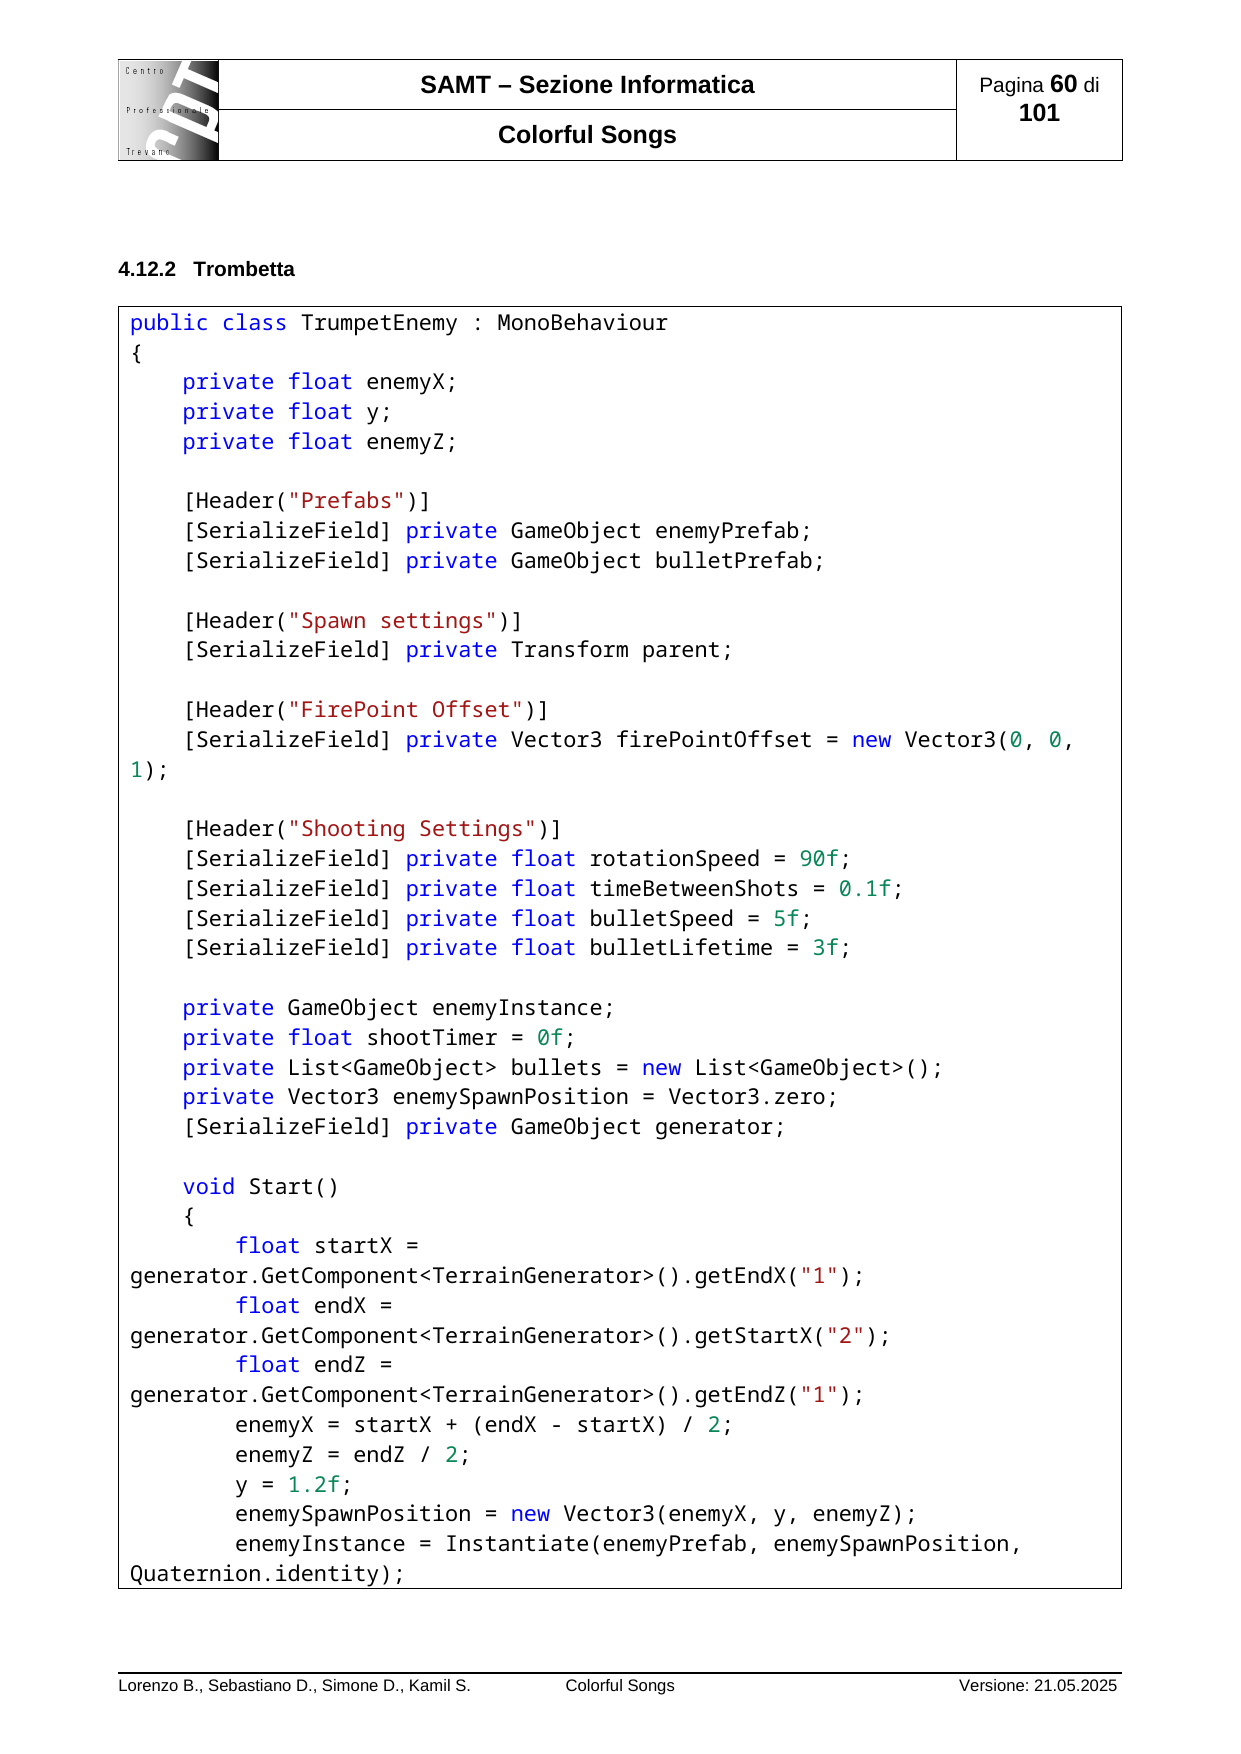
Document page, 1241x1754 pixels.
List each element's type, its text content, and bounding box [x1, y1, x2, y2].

subtitle Trombetta [118, 257, 1122, 281]
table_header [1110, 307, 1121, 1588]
picture [118, 60, 219, 160]
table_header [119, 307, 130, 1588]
